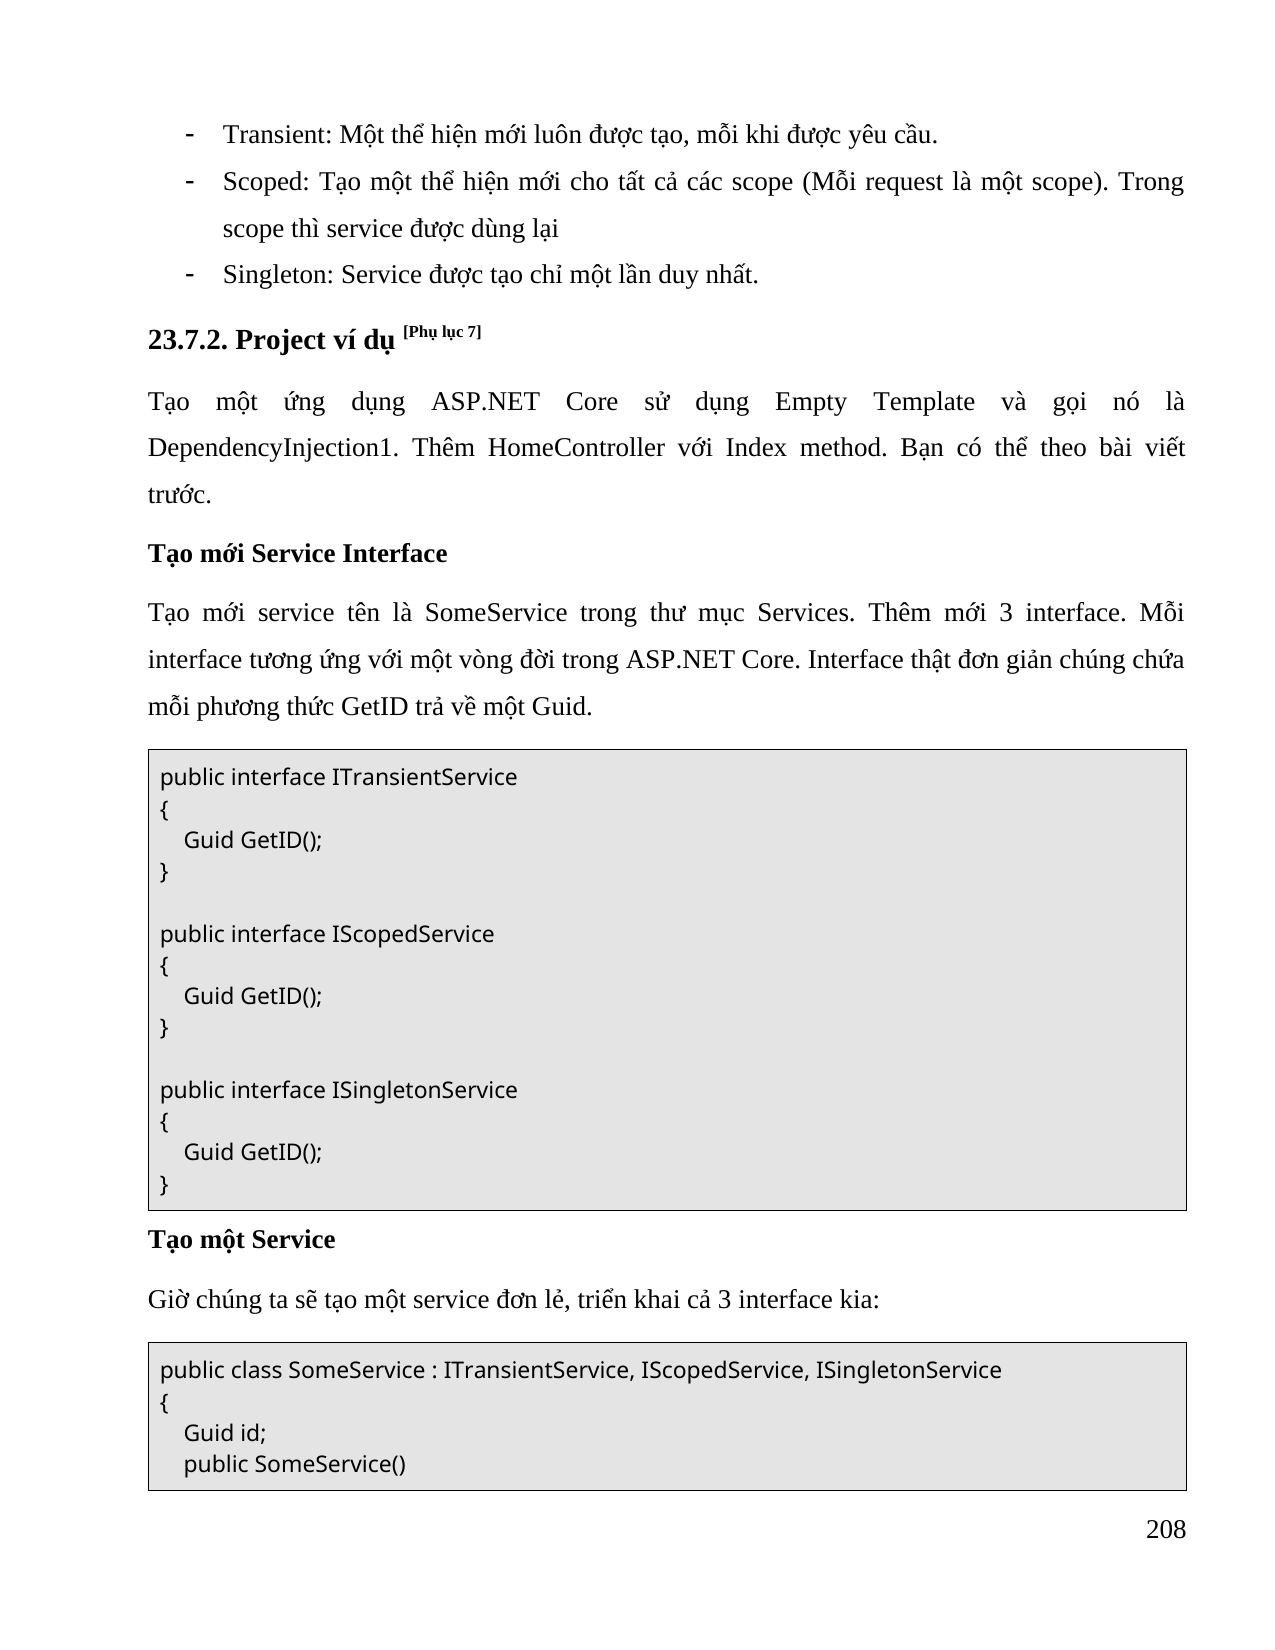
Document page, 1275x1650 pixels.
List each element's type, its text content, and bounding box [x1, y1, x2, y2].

text Tạo một Service [148, 1223, 1186, 1255]
text Giờ chúng ta sẽ tạo một service đơn lẻ, triển khai cả 3 interface kia: [148, 1283, 1186, 1314]
list Transient: Một thể hiện mới luôn được tạo, mỗi khi được yêu cầu. [185, 118, 1186, 149]
text Tạo một ứng dụng ASP.NET Core sử dụng Empty Template và gọi nó là DependencyInjection1. Thêm HomeController với Index method. Bạn có thể theo bài viết trước. [148, 385, 1186, 509]
list Scoped: Tạo một thể hiện mới cho tất cả các scope (Mỗi request là một scope). Trong scope thì service được dùng lại [185, 165, 1186, 243]
text Tạo mới service tên là SomeService trong thư mục Services. Thêm mới 3 interface. Mỗi interface tương ứng với một vòng đời trong ASP.NET Core. Interface thật đơn giản chúng chứa mỗi phương thức GetID trả về một Guid. [148, 596, 1186, 721]
subtitle 23.7.2. Project ví dụ [Phụ lục 7] [148, 322, 1186, 356]
table_header public interface ITransientService { Guid GetID(); } public interface IScopedService { Guid GetID(); } public interface ISingletonService { Guid GetID(); } [149, 750, 1186, 1210]
text Tạo mới Service Interface [148, 537, 1186, 568]
list Singleton: Service được tạo chỉ một lần duy nhất. [185, 258, 1186, 290]
